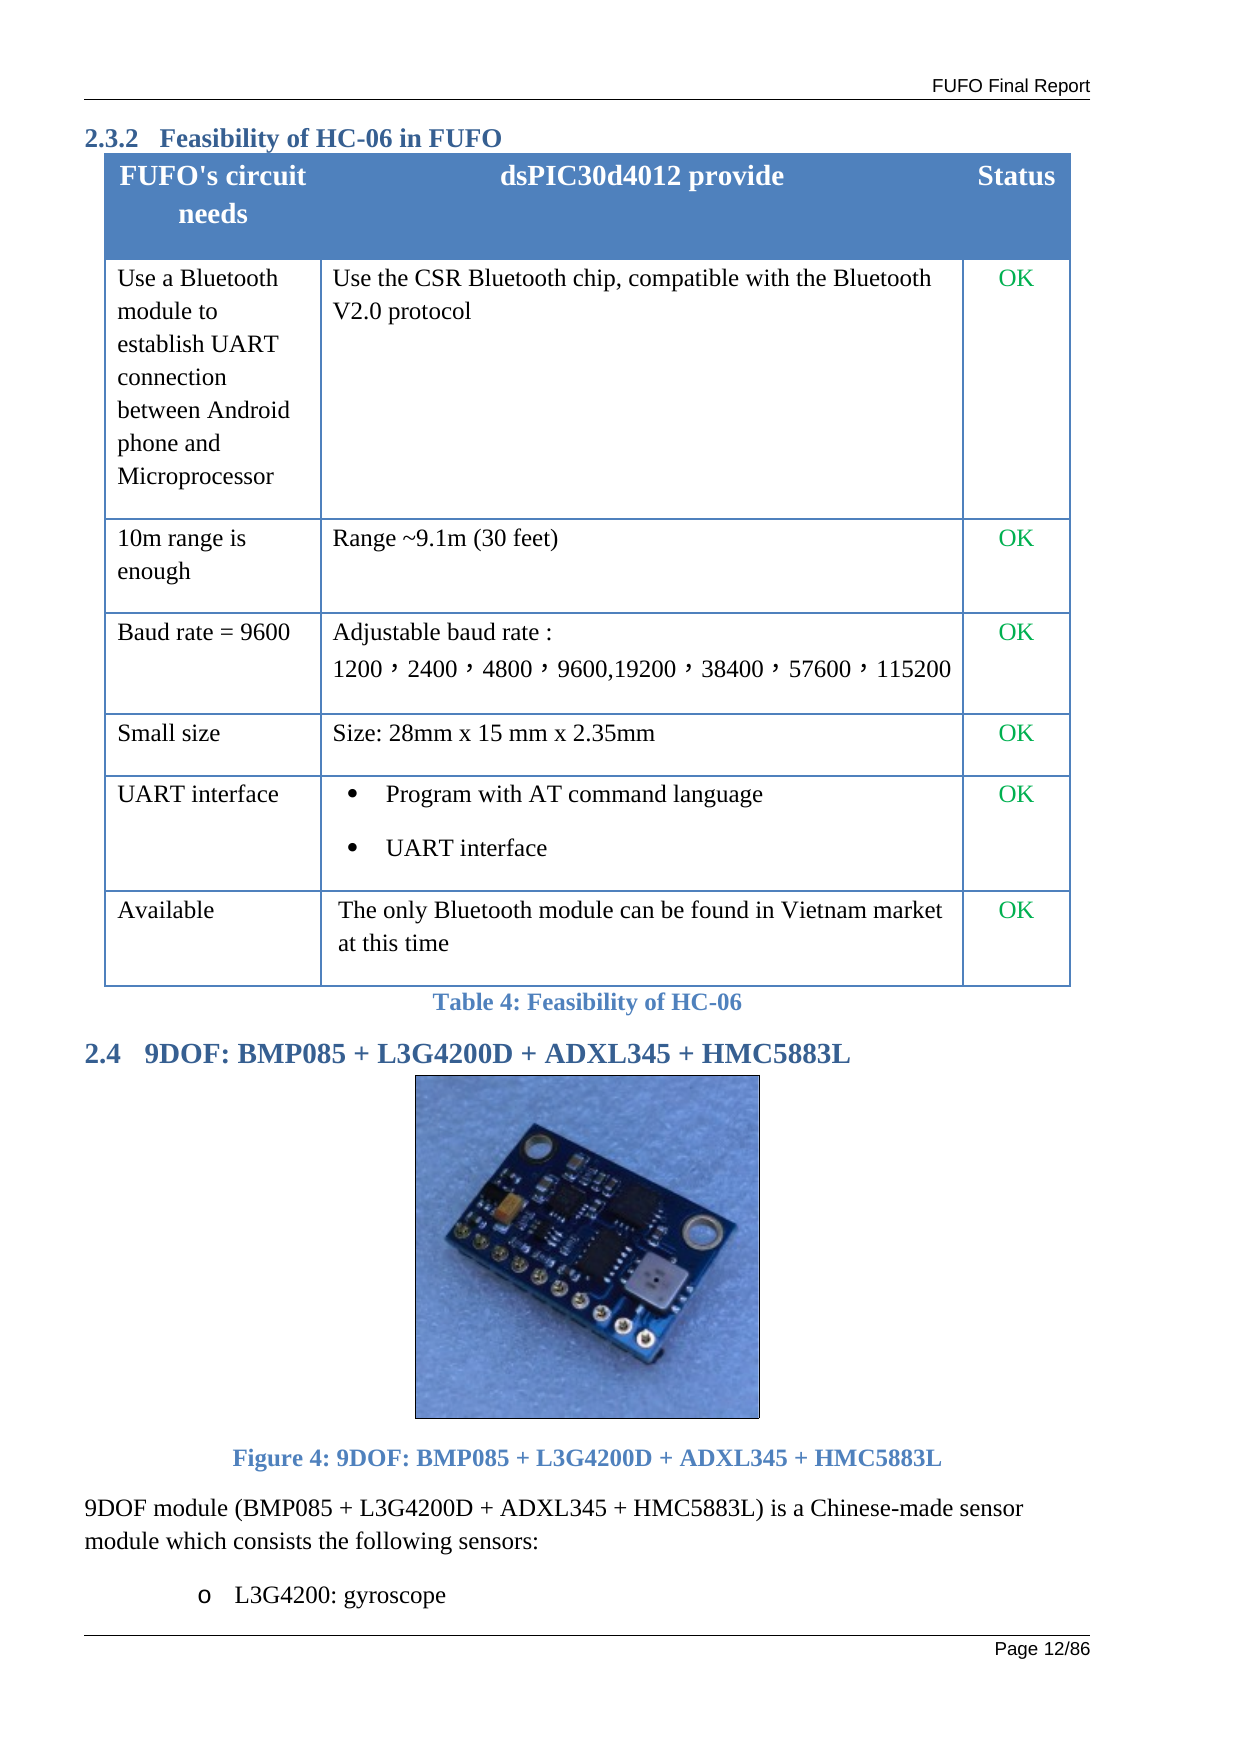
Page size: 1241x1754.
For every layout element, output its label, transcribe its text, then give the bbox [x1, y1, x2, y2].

table_cell Small size [106, 715, 320, 774]
table_cell UART interface [106, 777, 320, 890]
table_cell Size: 28mm x 15 mm x 2.35mm [322, 715, 962, 774]
table_cell OK [964, 260, 1069, 518]
table_cell OK [964, 892, 1069, 984]
text 9DOF module (BMP085 + L3G4200D + ADXL345 + HMC5883L) is a Chinese-made sensor module which consists the following sensors: [84, 1493, 1090, 1554]
text Figure 4: 9DOF: BMP085 + L3G4200D + ADXL345 + HMC5883L [84, 1443, 1090, 1472]
text Table 4: Feasibility of HC-06 [84, 987, 1090, 1015]
table_cell Baud rate = 9600 [106, 614, 320, 713]
table_cell OK [964, 715, 1069, 774]
table_cell OK [964, 777, 1069, 890]
table_header dsPIC30d4012 provide [322, 155, 962, 258]
table_cell OK [964, 520, 1069, 612]
table_cell OK [964, 614, 1069, 713]
table_cell Use a Bluetooth module to establish UART connection between Android phone and Microprocessor [106, 260, 320, 518]
subtitle Feasibility of HC-06 in FUFO [84, 122, 1090, 153]
picture [416, 1076, 759, 1418]
table_header FUFO's circuit needs [106, 155, 320, 258]
table_cell Use the CSR Bluetooth chip, compatible with the Bluetooth V2.0 protocol [322, 260, 962, 518]
table_cell The only Bluetooth module can be found in Vietnam market at this time [322, 892, 962, 984]
table_cell Program with AT command language UART interface [322, 777, 962, 890]
table_header Status [964, 155, 1069, 258]
list L3G4200: gyroscope [197, 1580, 1090, 1611]
table_cell Range ~9.1m (30 feet) [322, 520, 962, 612]
table_cell Adjustable baud rate : 1200，2400，4800，9600,19200，38400，57600，115200 [322, 614, 962, 713]
table_cell 10m range is enough [106, 520, 320, 612]
table_cell Available [106, 892, 320, 984]
subtitle 9DOF: BMP085 + L3G4200D + ADXL345 + HMC5883L [84, 1036, 1090, 1070]
